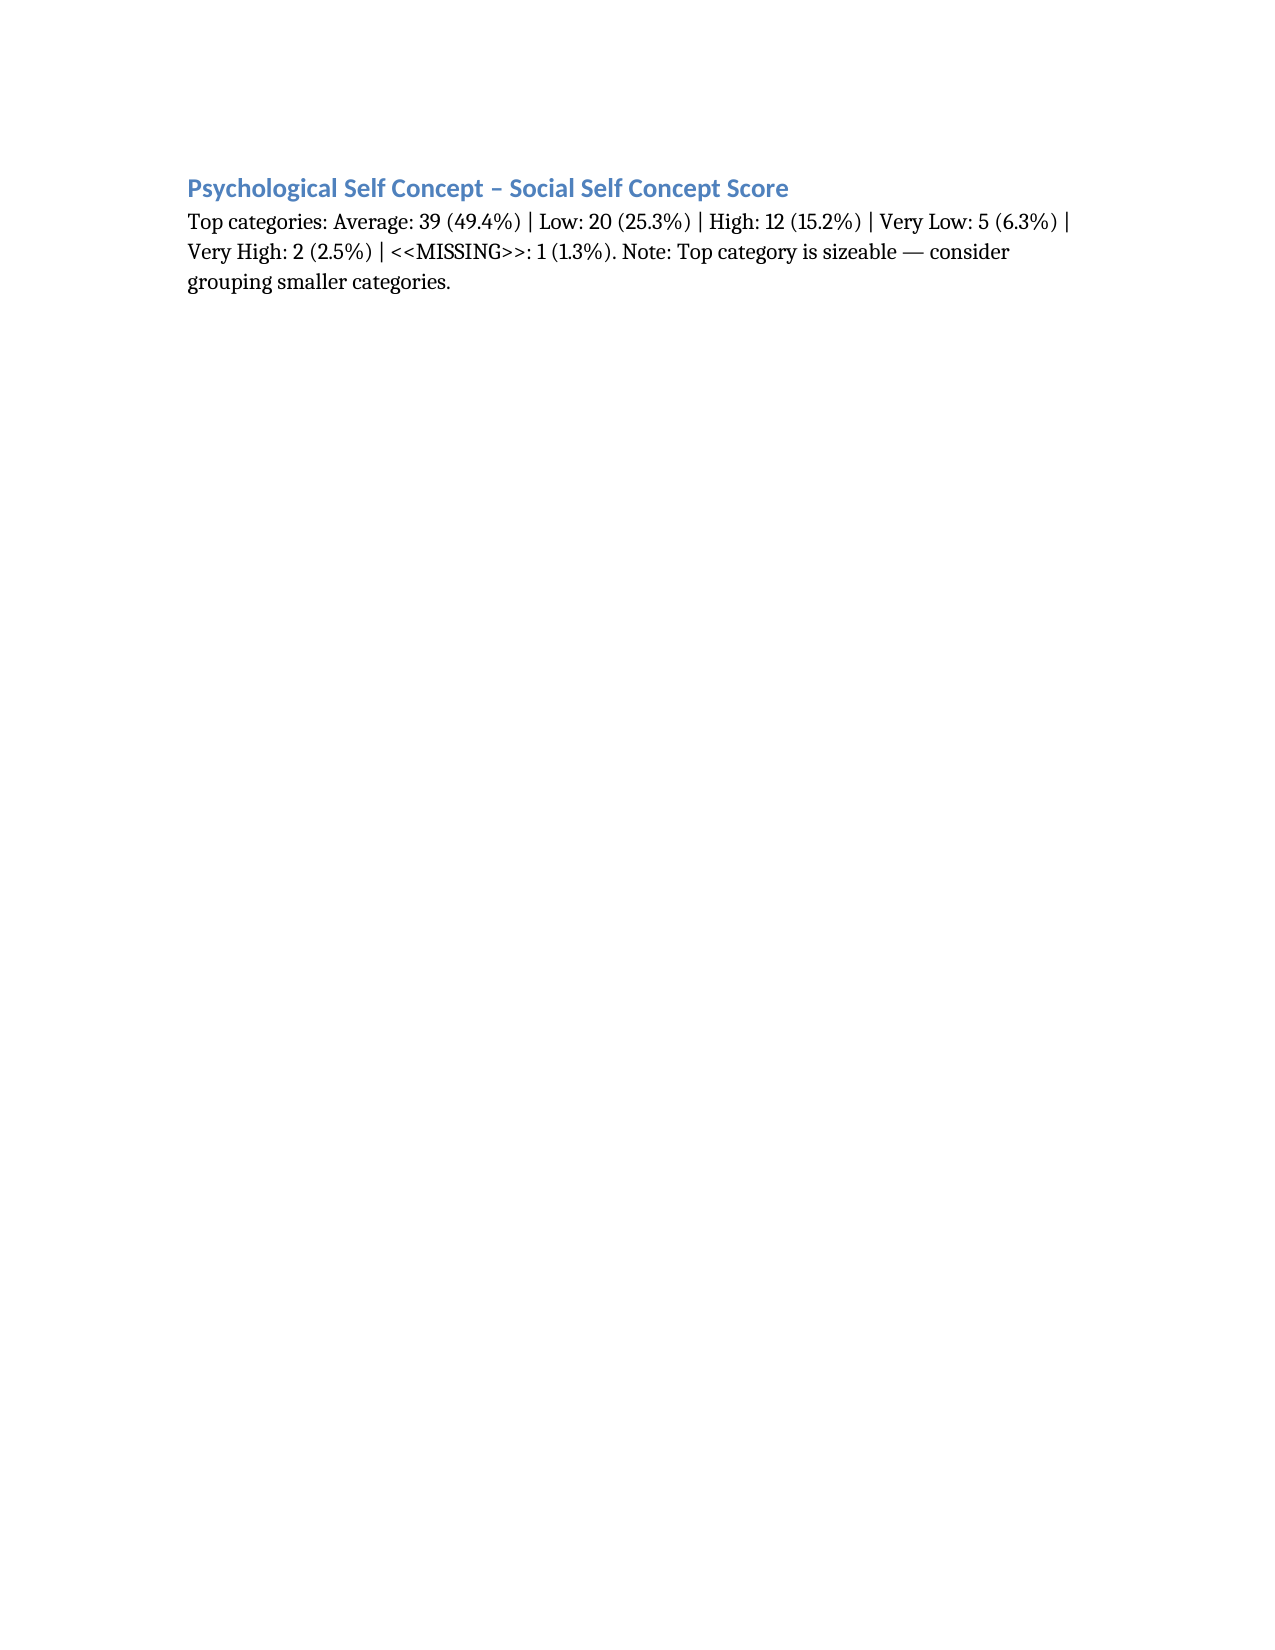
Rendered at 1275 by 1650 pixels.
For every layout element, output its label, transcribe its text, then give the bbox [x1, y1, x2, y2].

subtitle Psychological Self Concept – Social Self Concept Score [187, 171, 1087, 204]
text Top categories: Average: 39 (49.4%) | Low: 20 (25.3%) | High: 12 (15.2%) | Very Low: 5 (6.3%) | Very High: 2 (2.5%) | <<MISSING>>: 1 (1.3%). Note: Top category is sizeable — consider grouping smaller categories. [187, 209, 1087, 296]
